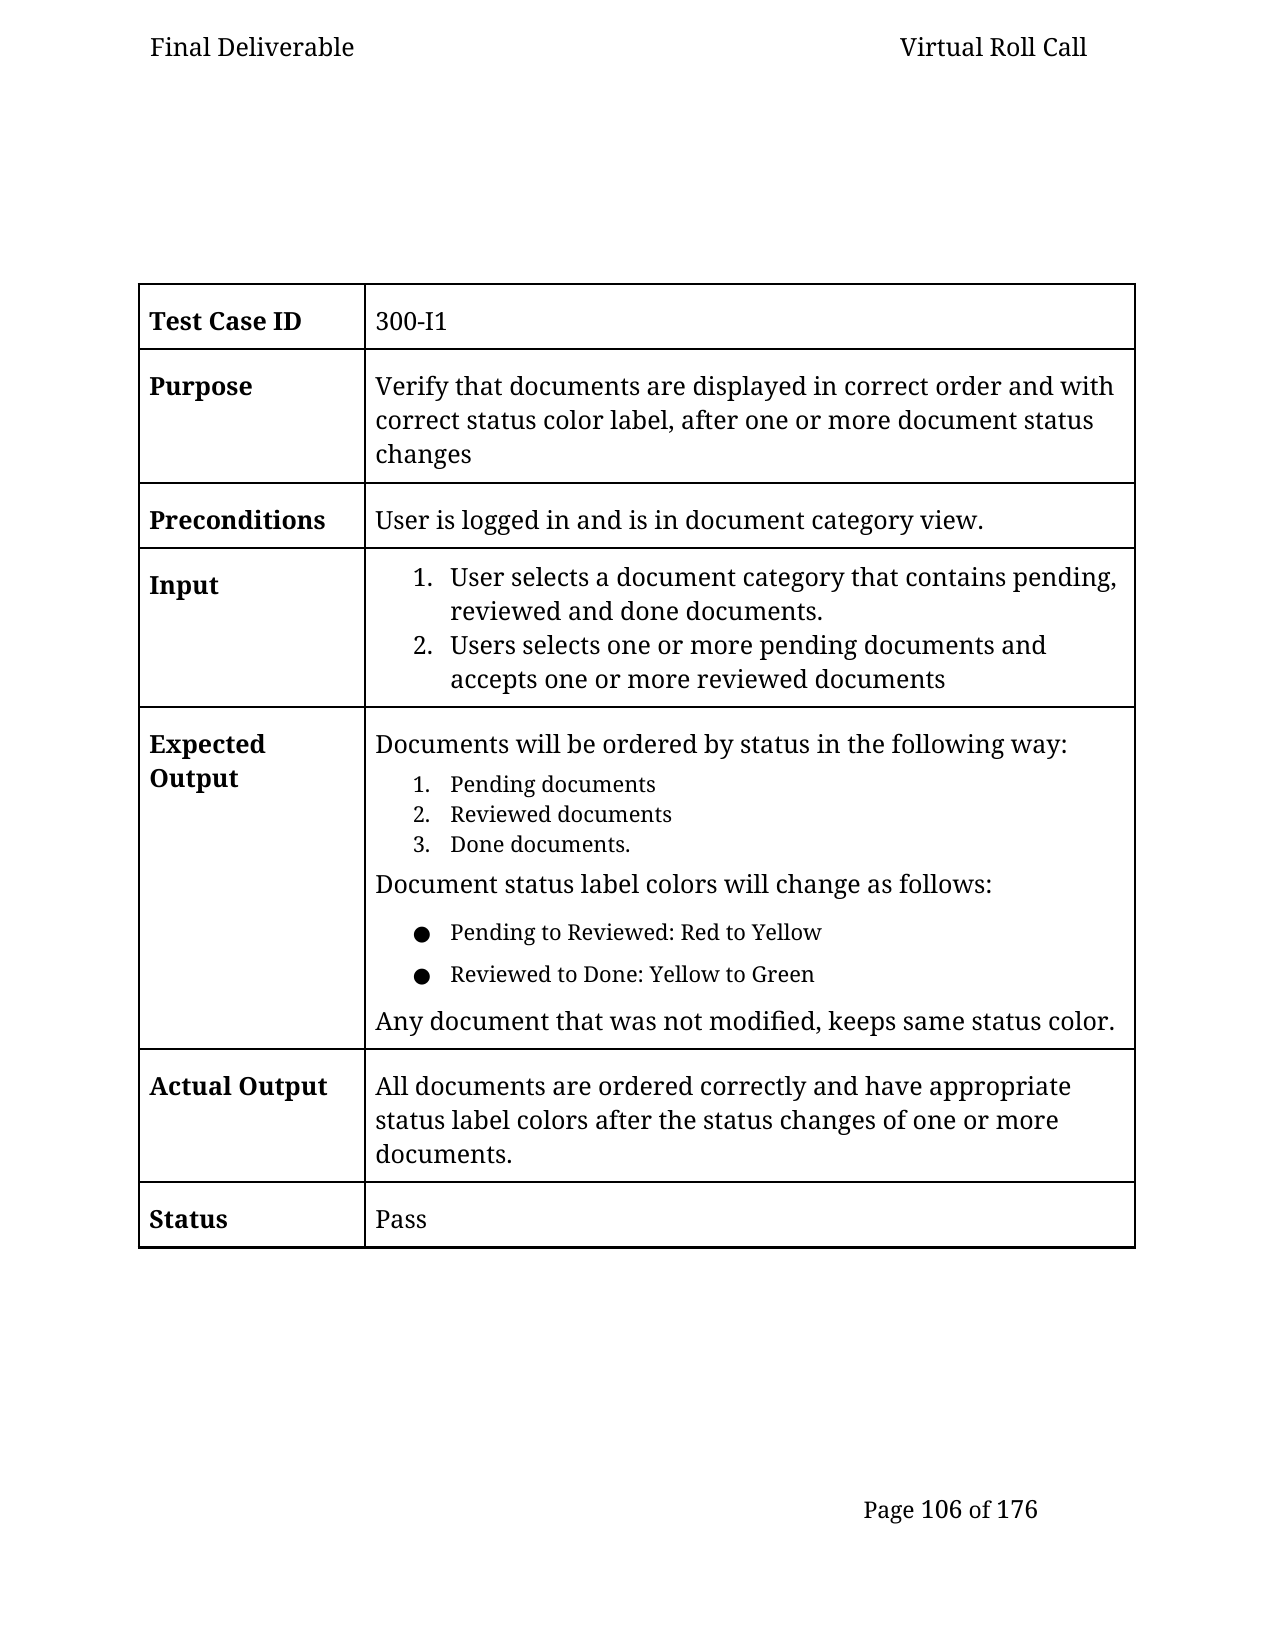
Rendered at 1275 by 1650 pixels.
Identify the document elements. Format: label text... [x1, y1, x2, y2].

table_cell Verify that documents are displayed in correct order and with correct status color label, after one or more document status changes [366, 350, 1134, 482]
table_cell User is logged in and is in document category view. [366, 484, 1134, 547]
table_header 300-I1 [366, 285, 1134, 348]
table_cell User selects a document category that contains pending, reviewed and done documents. Users selects one or more pending documents and accepts one or more reviewed documents [366, 549, 1134, 706]
table_cell Pass [366, 1183, 1134, 1246]
table_cell Preconditions [140, 484, 364, 547]
table_cell Status [140, 1183, 364, 1246]
table_cell All documents are ordered correctly and have appropriate status label colors after the status changes of one or more documents. [366, 1050, 1134, 1181]
table_cell Purpose [140, 350, 364, 482]
table_cell Actual Output [140, 1050, 364, 1181]
table_cell Expected Output [140, 708, 364, 1048]
table_cell Documents will be ordered by status in the following way: Pending documents Reviewed documents Done documents. Document status label colors will change as follows: Pending to Reviewed: Red to Yellow Reviewed to Done: Yellow to Green Any document that was not modified, keeps same status color. [366, 708, 1134, 1048]
table_cell Input [140, 549, 364, 706]
table_header Test Case ID [140, 285, 364, 348]
